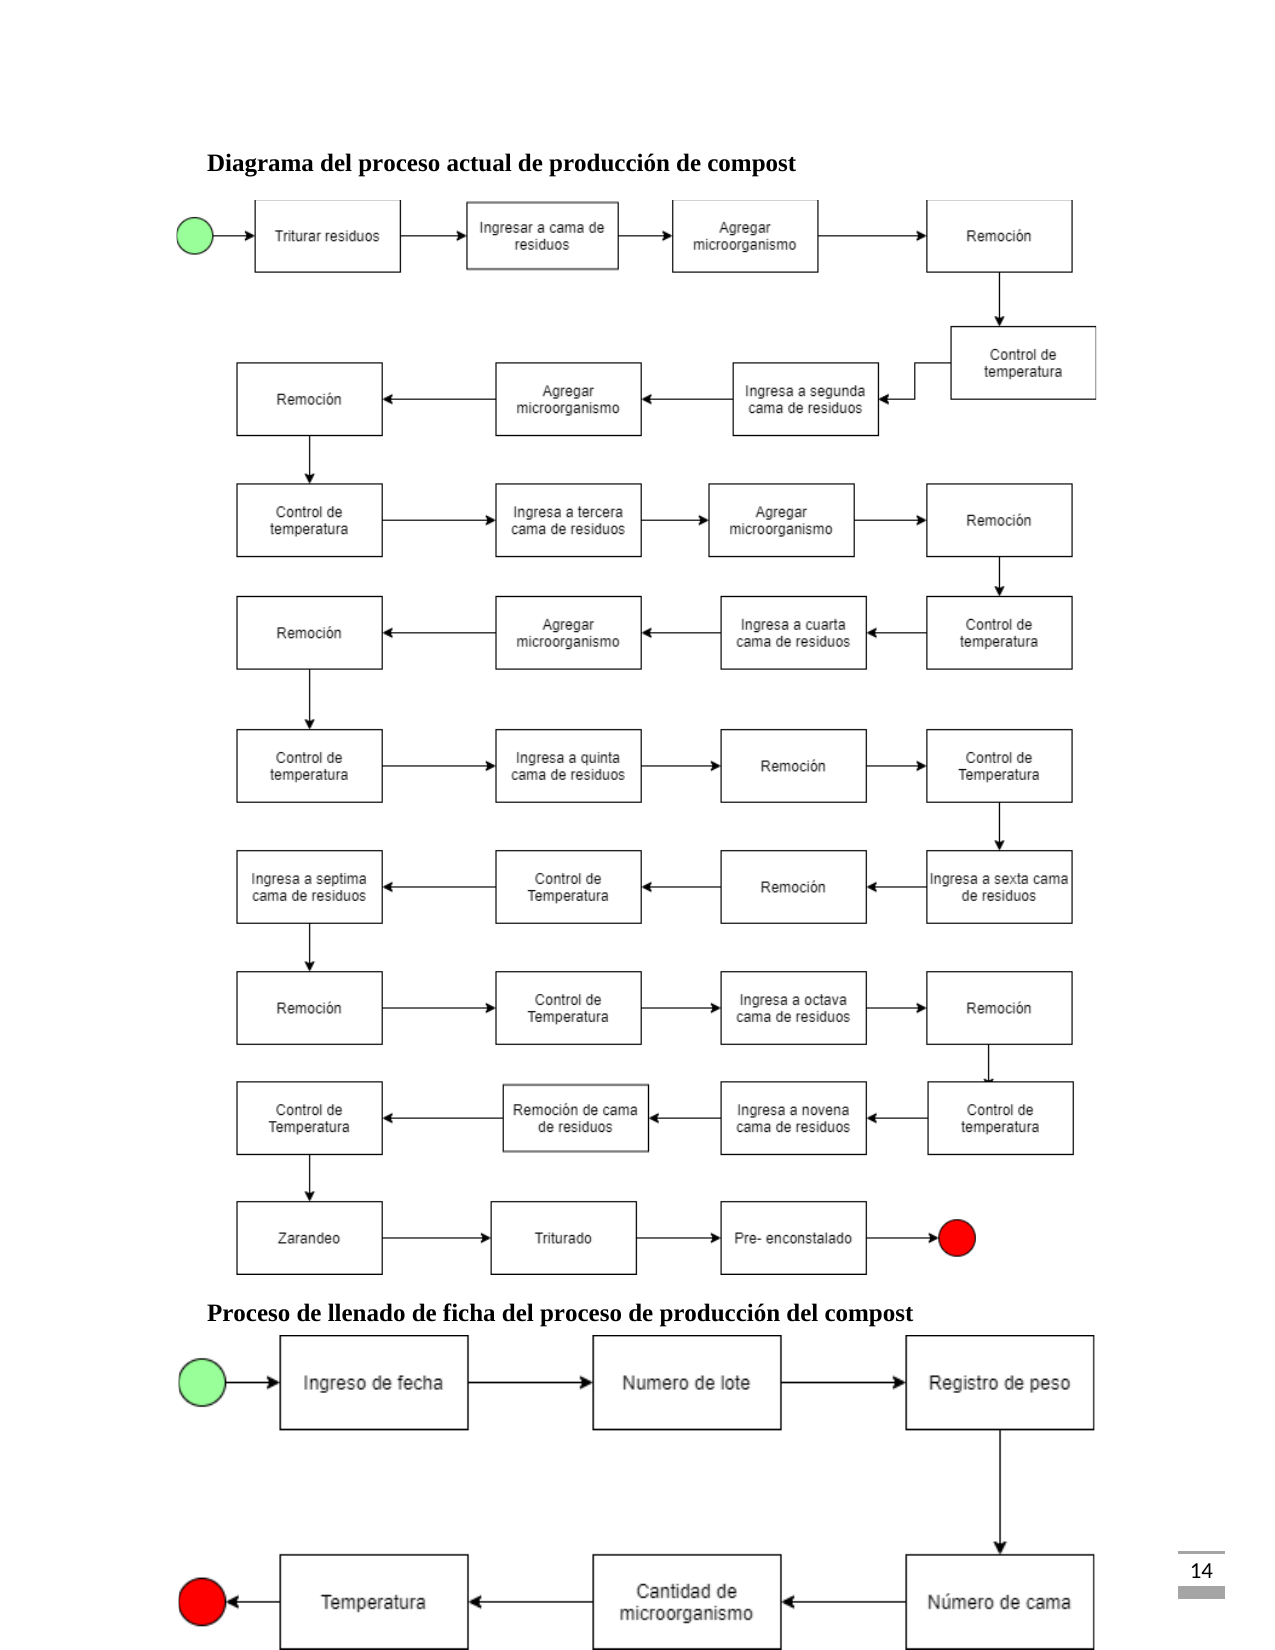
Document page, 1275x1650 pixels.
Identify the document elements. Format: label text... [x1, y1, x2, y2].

picture [178, 1335, 1095, 1650]
picture [176, 200, 1097, 1275]
text Proceso de llenado de ficha del proceso de producción del compost [207, 447, 1127, 1327]
text Diagrama del proceso actual de producción de compost [207, 148, 1127, 176]
